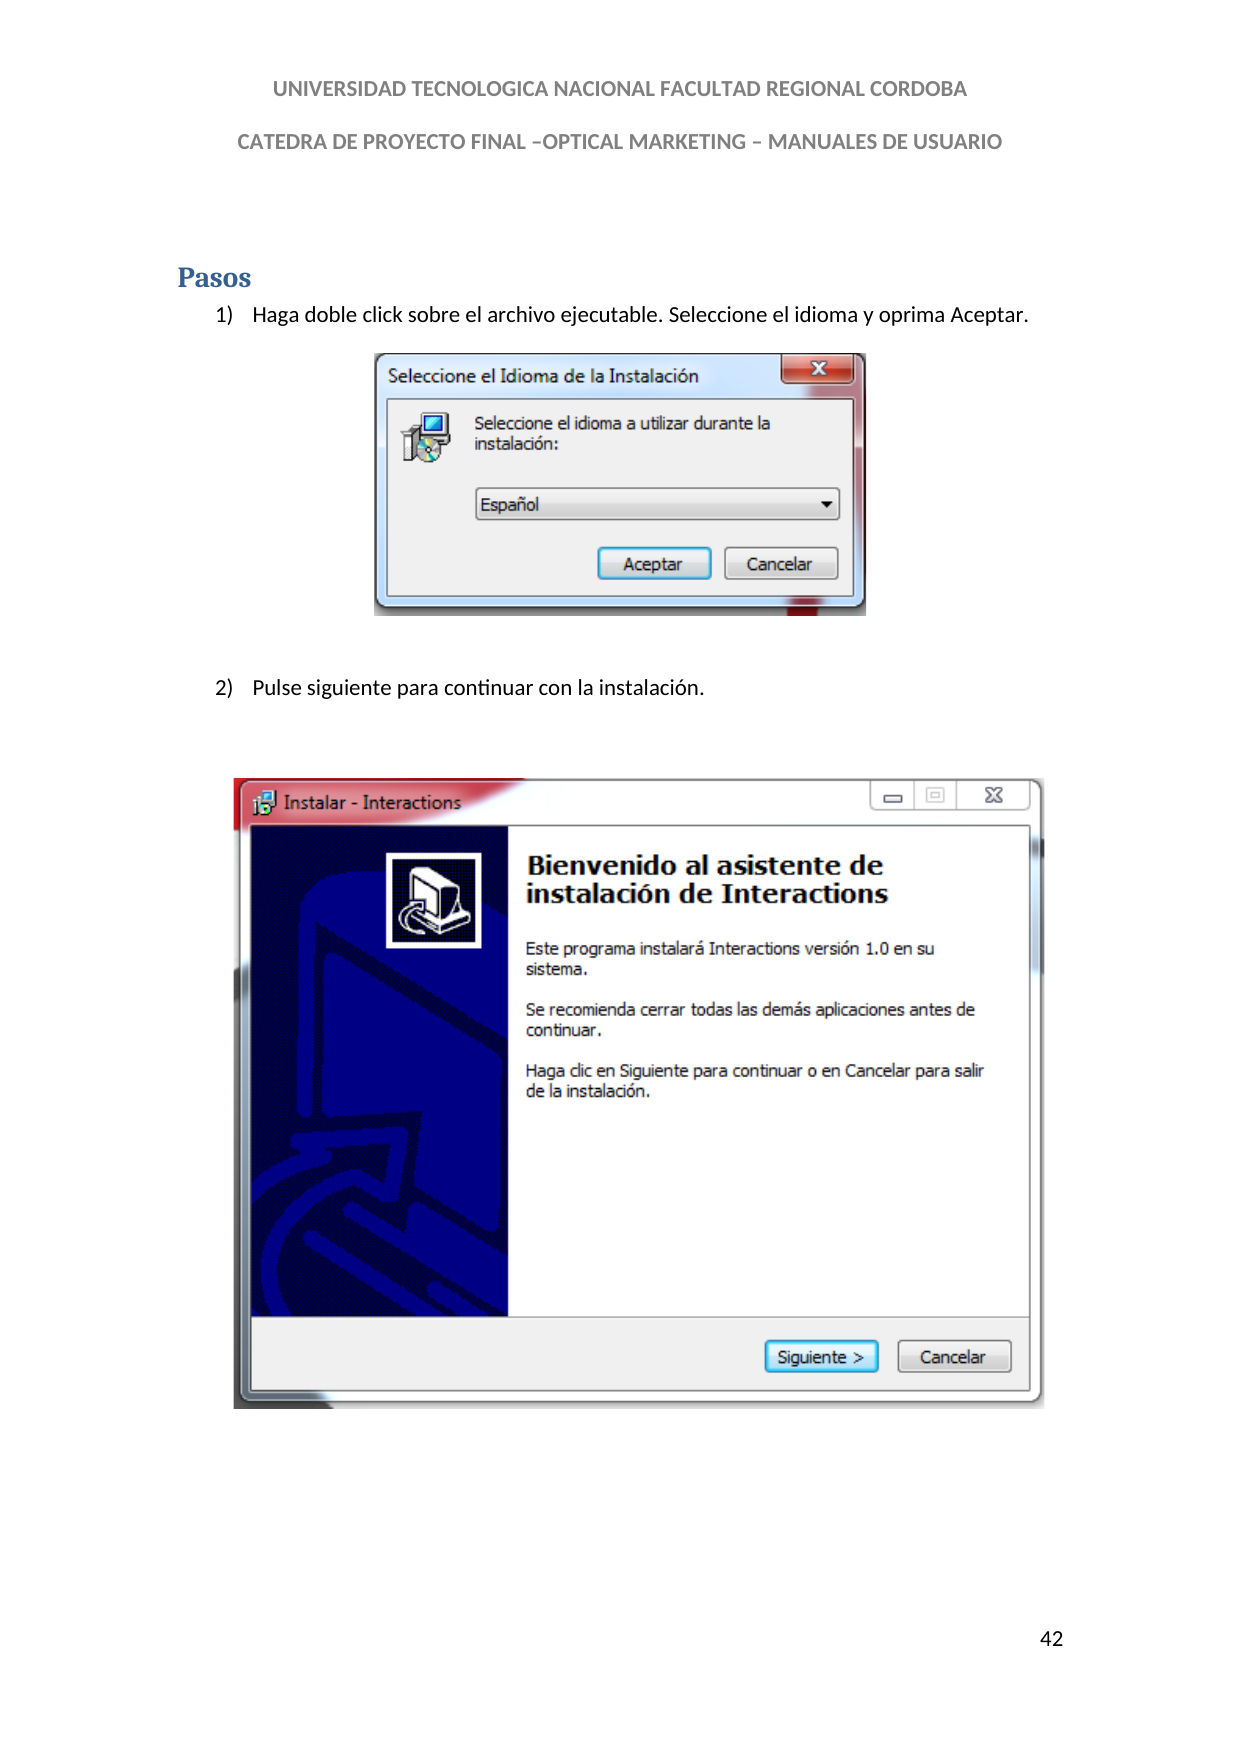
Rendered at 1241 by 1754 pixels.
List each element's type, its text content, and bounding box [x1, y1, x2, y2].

picture [233, 778, 1045, 1409]
list Pulse siguiente para continuar con la instalación. [215, 673, 1063, 701]
subtitle Pasos [177, 262, 1063, 295]
picture [374, 353, 867, 616]
list Haga doble click sobre el archivo ejecutable. Seleccione el idioma y oprima Aceptar. [215, 300, 1063, 328]
